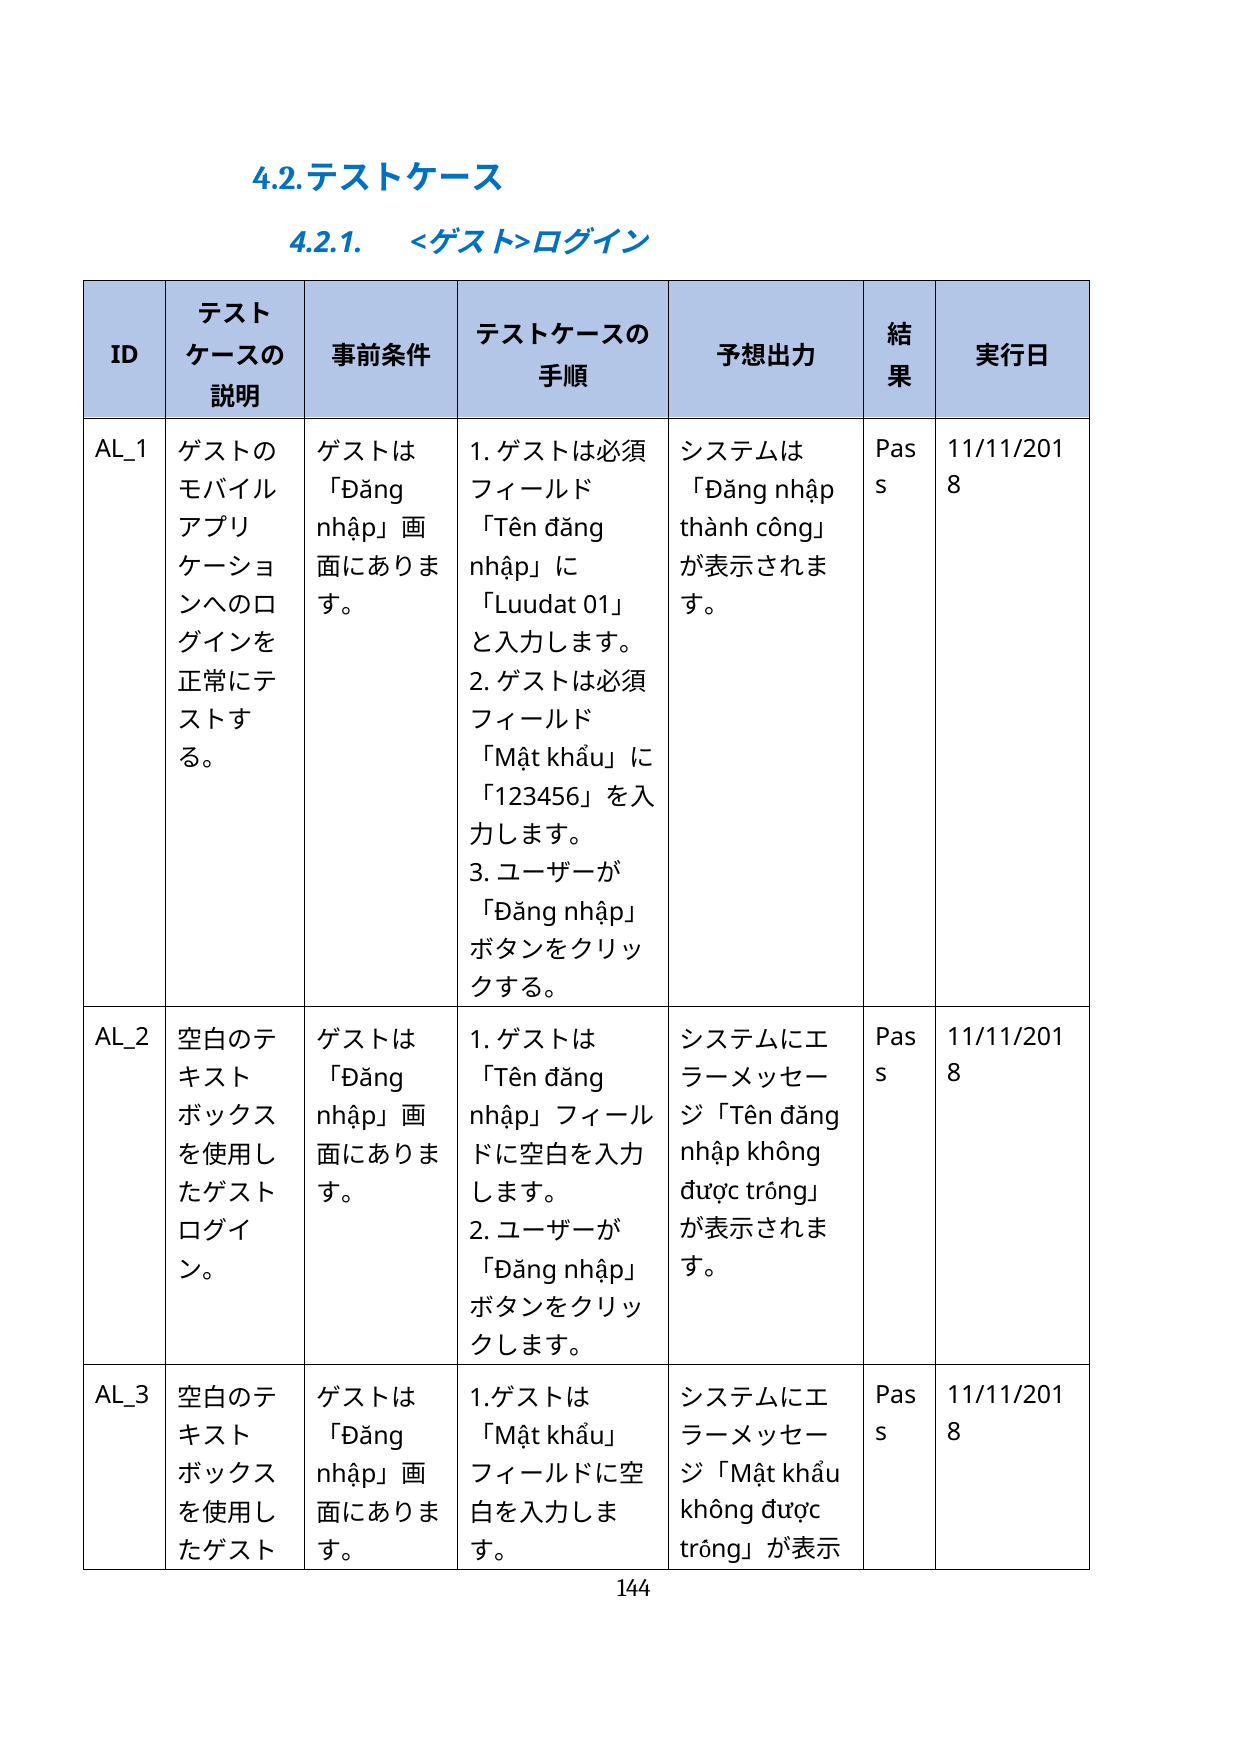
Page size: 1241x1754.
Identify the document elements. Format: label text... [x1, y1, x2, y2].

list <ゲスト>ログイン [290, 219, 1090, 261]
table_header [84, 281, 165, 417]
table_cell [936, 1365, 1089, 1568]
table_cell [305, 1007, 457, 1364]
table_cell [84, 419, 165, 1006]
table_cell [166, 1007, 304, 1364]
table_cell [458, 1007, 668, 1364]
list テストケース [252, 151, 1090, 199]
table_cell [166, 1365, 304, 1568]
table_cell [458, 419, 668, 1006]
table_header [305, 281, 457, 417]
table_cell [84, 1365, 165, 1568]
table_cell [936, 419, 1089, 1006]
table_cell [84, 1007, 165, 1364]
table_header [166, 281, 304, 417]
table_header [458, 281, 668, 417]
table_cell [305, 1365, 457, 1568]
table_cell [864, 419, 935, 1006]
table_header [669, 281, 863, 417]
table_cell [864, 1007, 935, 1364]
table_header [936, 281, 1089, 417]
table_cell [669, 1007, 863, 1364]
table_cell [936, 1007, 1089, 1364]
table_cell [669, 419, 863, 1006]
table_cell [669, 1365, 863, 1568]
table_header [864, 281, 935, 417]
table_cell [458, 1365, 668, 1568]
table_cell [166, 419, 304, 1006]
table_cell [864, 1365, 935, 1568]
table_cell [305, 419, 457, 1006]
